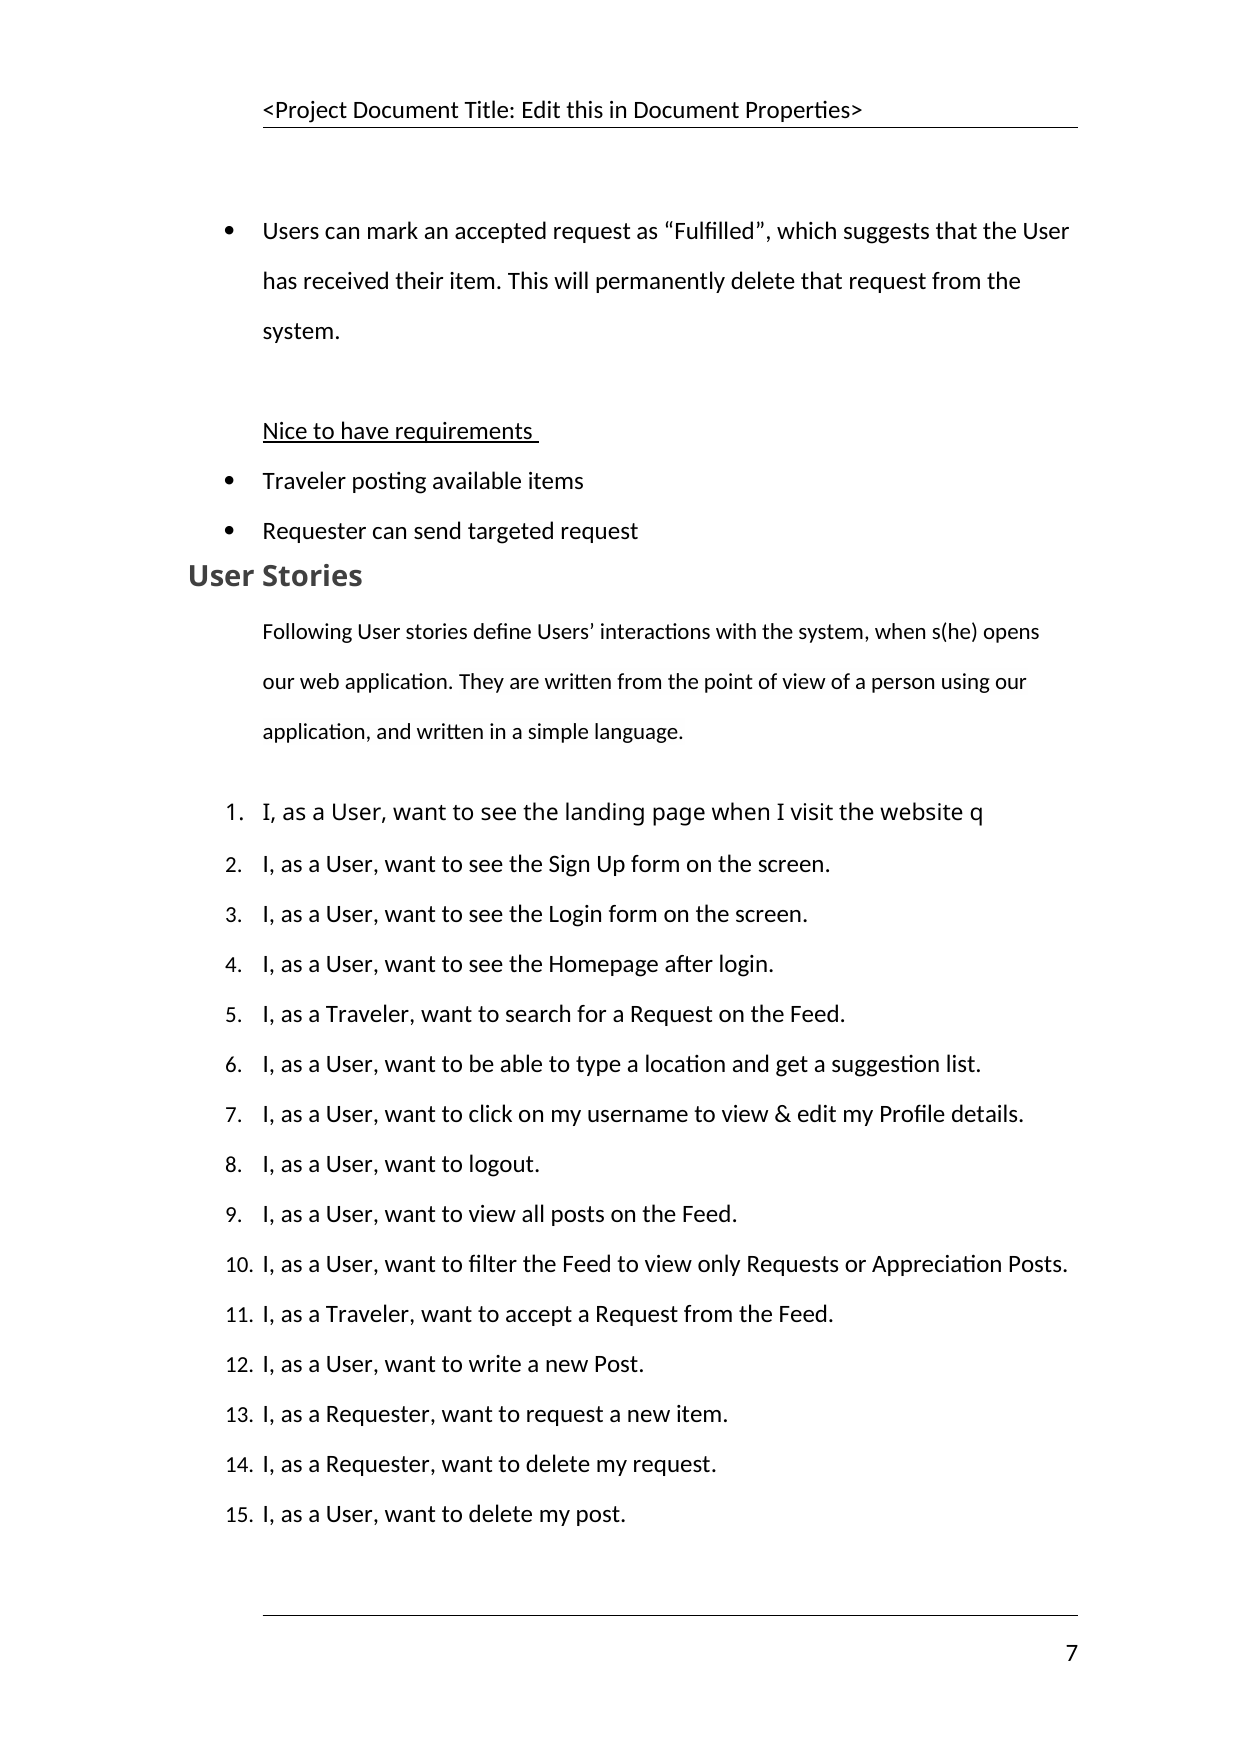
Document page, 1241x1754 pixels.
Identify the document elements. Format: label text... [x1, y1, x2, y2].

list I, as a Requester, want to delete my request. [225, 1429, 1078, 1479]
list I, as a User, want to delete my post. [225, 1479, 1078, 1529]
subtitle User Stories [187, 545, 1078, 595]
list I, as a User, want to write a new Post. [225, 1329, 1078, 1379]
list I, as a User, want to view all posts on the Feed. [225, 1179, 1078, 1229]
text Following User stories define Users’ interactions with the system, when s(he) opens our web application. They are written from the point of view of a person using our application, and written in a simple language. [262, 595, 1078, 745]
list I, as a User, want to filter the Feed to view only Requests or Appreciation Posts. [225, 1229, 1078, 1279]
list I, as a User, want to see the Homepage after login. [225, 929, 1078, 979]
list Users can mark an accepted request as “Fulfilled”, which suggests that the User has received their item. This will permanently delete that request from the system. [225, 195, 1078, 345]
list I, as a Traveler, want to search for a Request on the Feed. [225, 979, 1078, 1029]
list I, as a User, want to see the landing page when I visit the website q [225, 795, 1078, 827]
list I, as a User, want to be able to type a location and get a suggestion list. [225, 1029, 1078, 1079]
list I, as a Requester, want to request a new item. [225, 1379, 1078, 1429]
list Requester can send targeted request [225, 495, 1078, 545]
list I, as a Traveler, want to accept a Request from the Feed. [225, 1279, 1078, 1329]
list I, as a User, want to see the Sign Up form on the screen. [225, 829, 1078, 879]
list I, as a User, want to logout. [225, 1129, 1078, 1179]
list I, as a User, want to click on my username to view & edit my Profile details. [225, 1079, 1078, 1129]
text Nice to have requirements [262, 395, 1078, 445]
list I, as a User, want to see the Login form on the screen. [225, 879, 1078, 929]
list Traveler posting available items [225, 445, 1078, 495]
